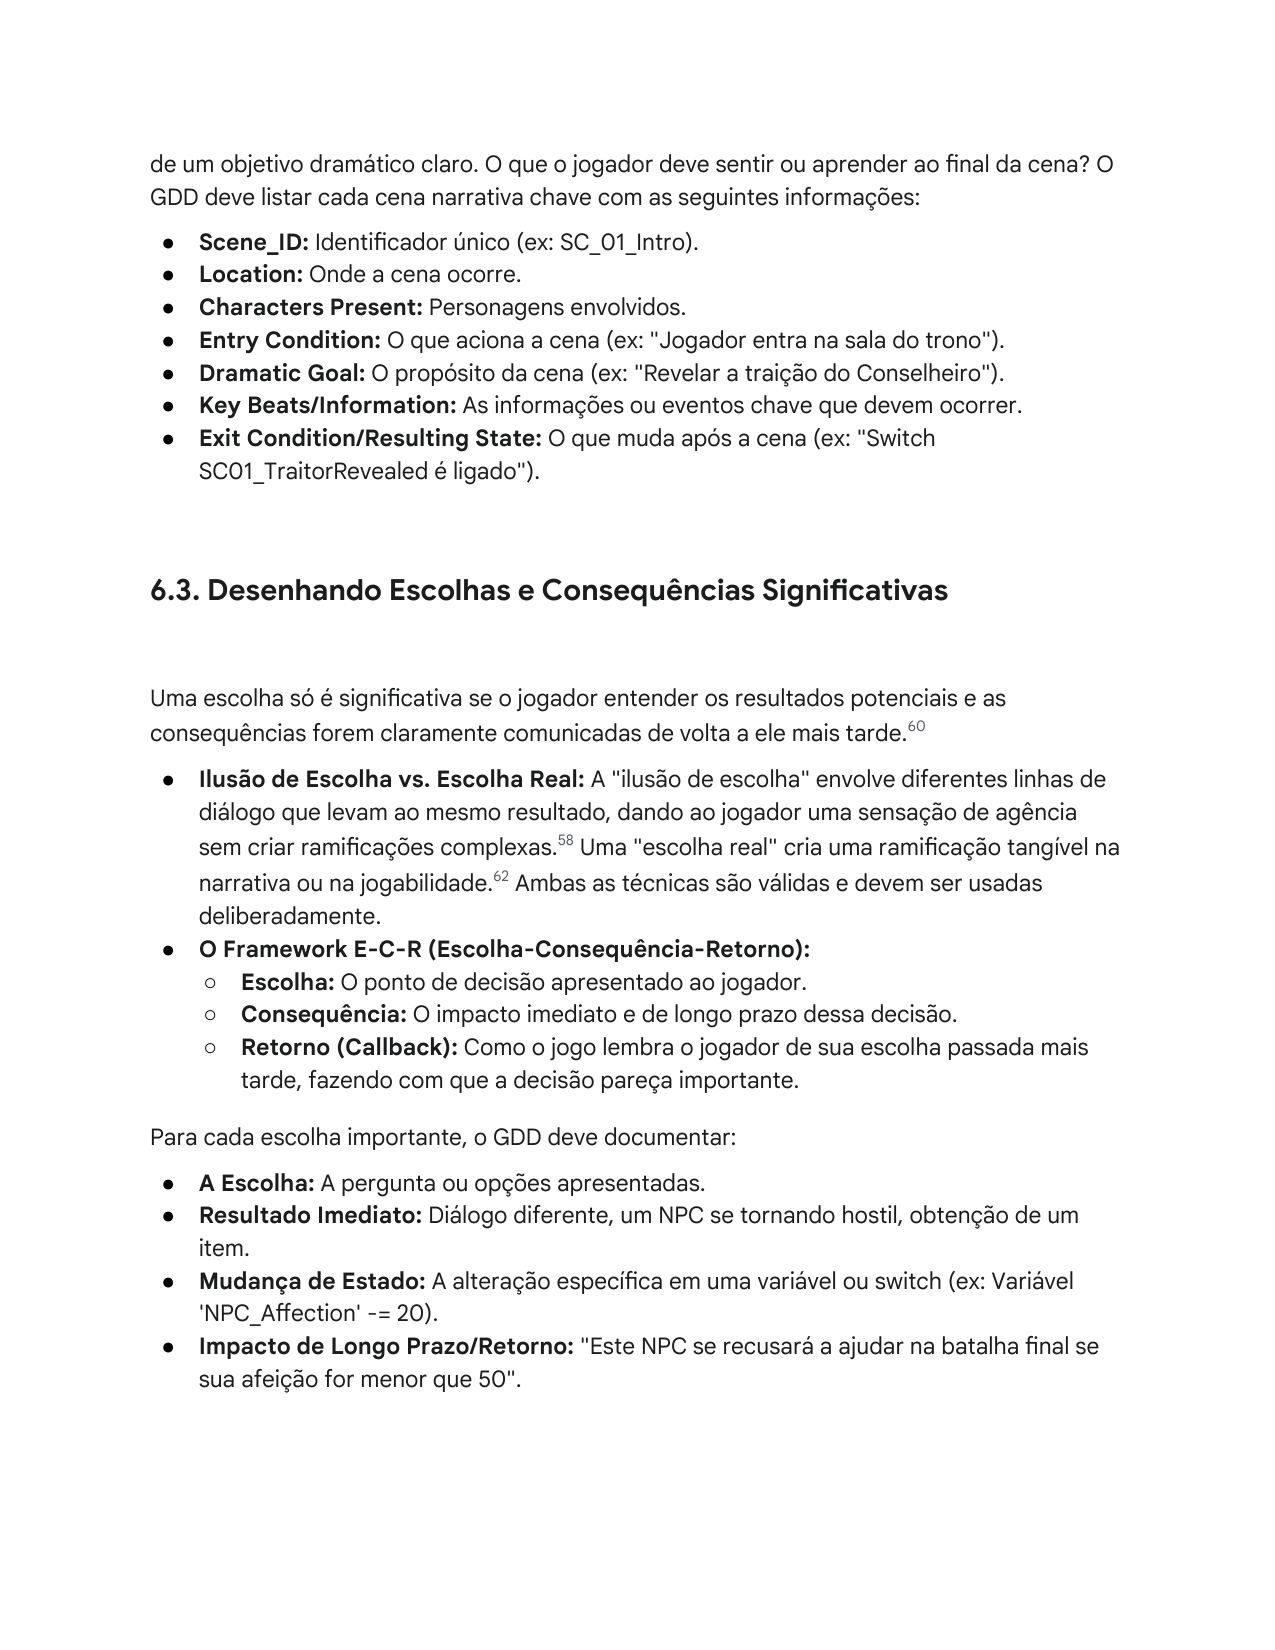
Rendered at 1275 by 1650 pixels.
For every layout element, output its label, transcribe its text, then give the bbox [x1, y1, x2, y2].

list Retorno (Callback): Como o jogo lembra o jogador de sua escolha passada mais tarde, fazendo com que a decisão pareça importante. [203, 1033, 1125, 1095]
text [150, 150, 1125, 211]
list Entry Condition: O que aciona a cena (ex: "Jogador entra na sala do trono"). [161, 326, 1125, 355]
list Consequência: O impacto imediato e de longo prazo dessa decisão. [203, 1001, 1125, 1029]
list Dramatic Goal: O propósito da cena (ex: "Revelar a traição do Conselheiro"). [161, 359, 1125, 387]
list Characters Present: Personagens envolvidos. [161, 293, 1125, 322]
list A Escolha: A pergunta ou opções apresentadas. [161, 1169, 1125, 1198]
list Resultado Imediato: Diálogo diferente, um NPC se tornando hostil, obtenção de um item. [161, 1202, 1125, 1263]
list Scene_ID: Identificador único (ex: SC_01_Intro). [161, 228, 1125, 257]
list O Framework E-C-R (Escolha-Consequência-Retorno): [161, 935, 1125, 964]
subtitle 6.3. Desenhando Escolhas e Consequências Significativas [150, 572, 1125, 609]
list Location: Onde a cena ocorre. [161, 261, 1125, 289]
list Key Beats/Information: As informações ou eventos chave que devem ocorrer. [161, 391, 1125, 420]
text Uma escolha só é significativa se o jogador entender os resultados potenciais e as consequências forem claramente comunicadas de volta a ele mais tarde.60 [150, 684, 1125, 749]
list Ilusão de Escolha vs. Escolha Real: A "ilusão de escolha" envolve diferentes linhas de diálogo que levam ao mesmo resultado, dando ao jogador uma sensação de agência sem criar ramificações complexas.58 Uma "escolha real" cria uma ramificação tangível na narrativa ou na jogabilidade.62 Ambas as técnicas são válidas e devem ser usadas deliberadamente. [161, 766, 1125, 931]
list Mudança de Estado: A alteração específica em uma variável ou switch (ex: Variável 'NPC_Affection' -= 20). [161, 1267, 1125, 1328]
text Para cada escolha importante, o GDD deve documentar: [150, 1124, 1125, 1152]
list Impacto de Longo Prazo/Retorno: "Este NPC se recusará a ajudar na batalha final se sua afeição for menor que 50". [161, 1332, 1125, 1394]
list Exit Condition/Resulting State: O que muda após a cena (ex: "Switch SC01_TraitorRevealed é ligado"). [161, 424, 1125, 486]
list Escolha: O ponto de decisão apresentado ao jogador. [203, 968, 1125, 997]
